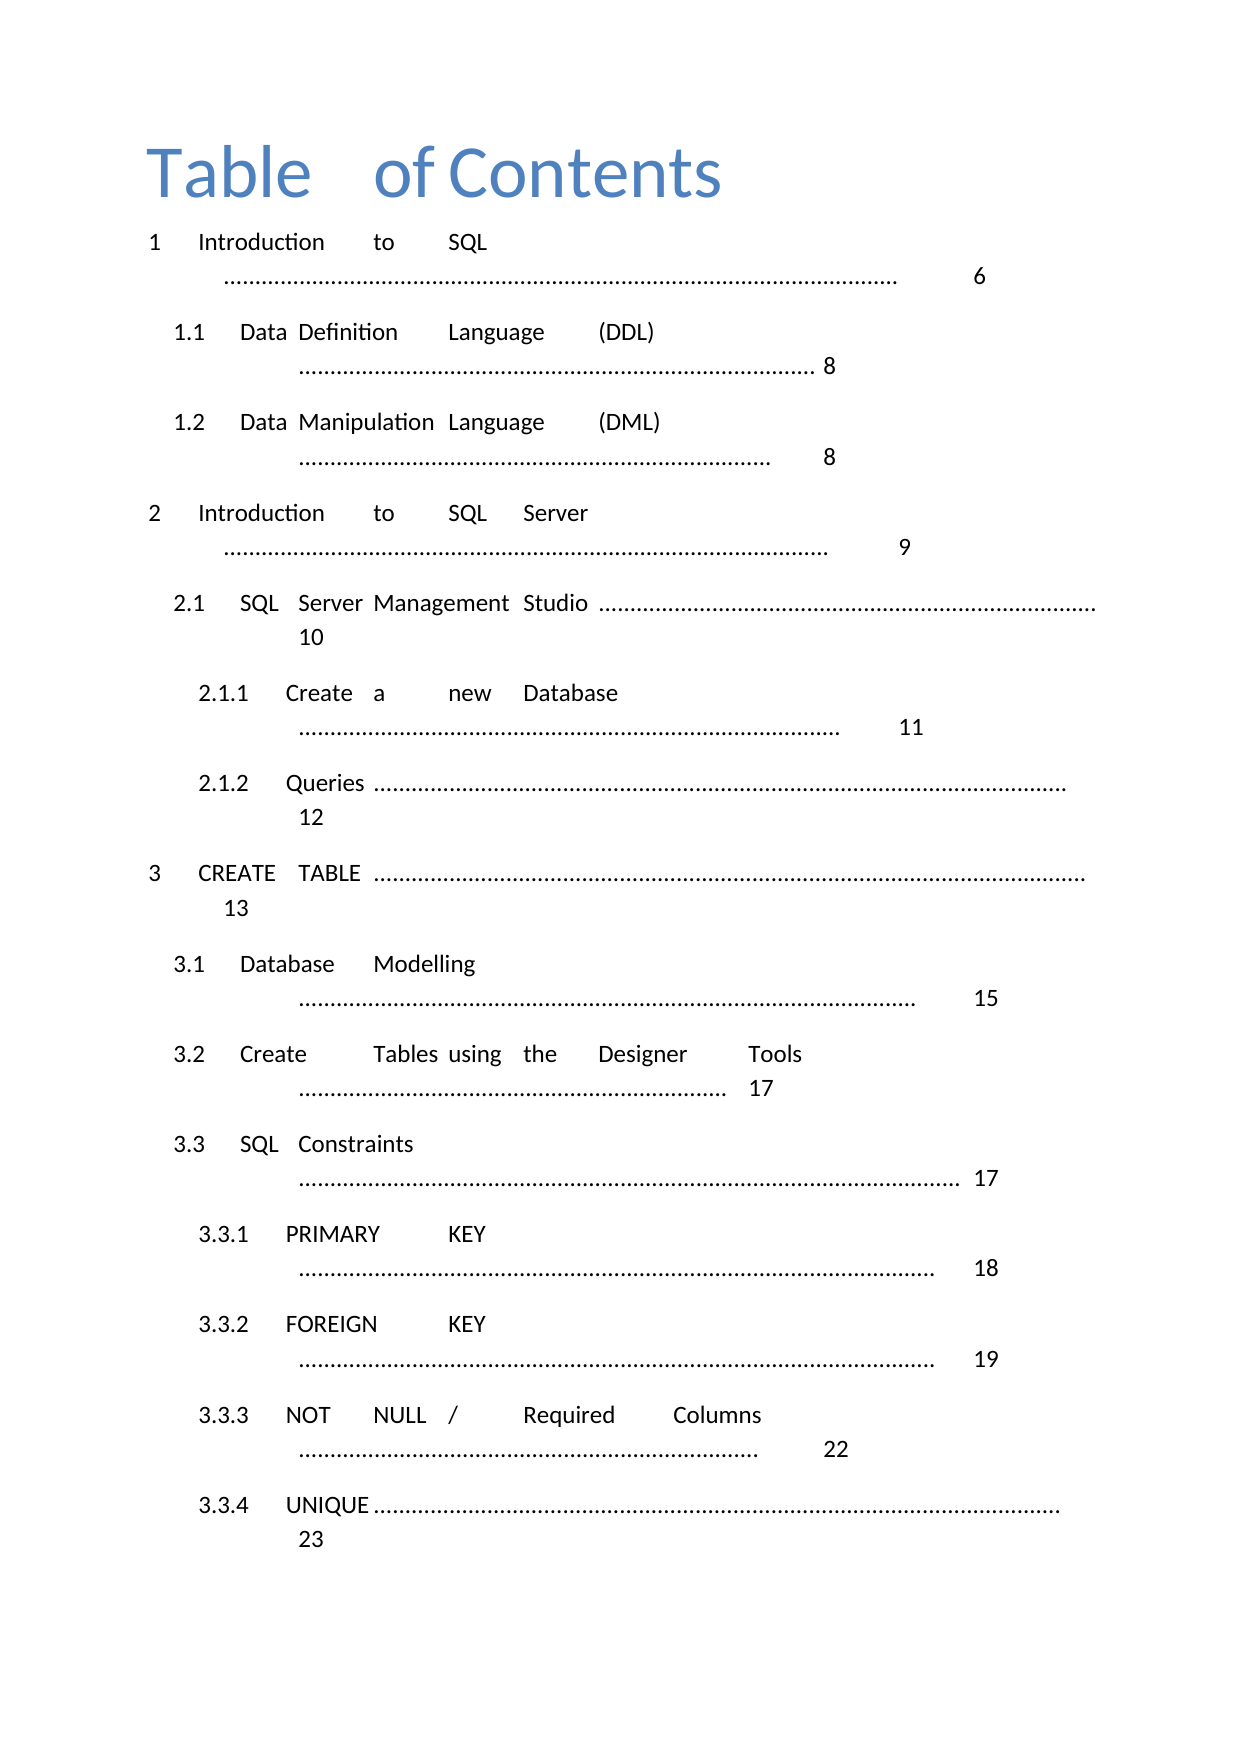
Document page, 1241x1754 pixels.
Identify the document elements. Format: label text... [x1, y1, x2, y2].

list NOT NULL / Required Columns ......................................................................... 22 [198, 1399, 1098, 1463]
list Data Manipulation Language (DML) ........................................................................... 8 [173, 406, 1098, 471]
list Introduction to SQL Server ................................................................................................ 9 [148, 497, 1098, 561]
list PRIMARY KEY ..................................................................................................... 18 [198, 1218, 1098, 1283]
list Queries .............................................................................................................. 12 [198, 767, 1098, 832]
list UNIQUE ............................................................................................................. 23 [198, 1489, 1098, 1554]
list SQL Server Management Studio ............................................................................... 10 [173, 587, 1098, 652]
list FOREIGN KEY ..................................................................................................... 19 [198, 1308, 1098, 1373]
list Create a new Database ...................................................................................... 11 [198, 677, 1098, 742]
list Create Tables using the Designer Tools .................................................................... 17 [173, 1038, 1098, 1103]
list SQL Constraints ......................................................................................................... 17 [173, 1128, 1098, 1193]
subtitle Table of Contents [146, 124, 1099, 216]
list Introduction to SQL ........................................................................................................... 6 [148, 226, 1098, 291]
list CREATE TABLE ................................................................................................................. 13 [148, 857, 1098, 922]
list Database Modelling .................................................................................................. 15 [173, 948, 1098, 1012]
list Data Definition Language (DDL) .................................................................................. 8 [173, 316, 1098, 381]
